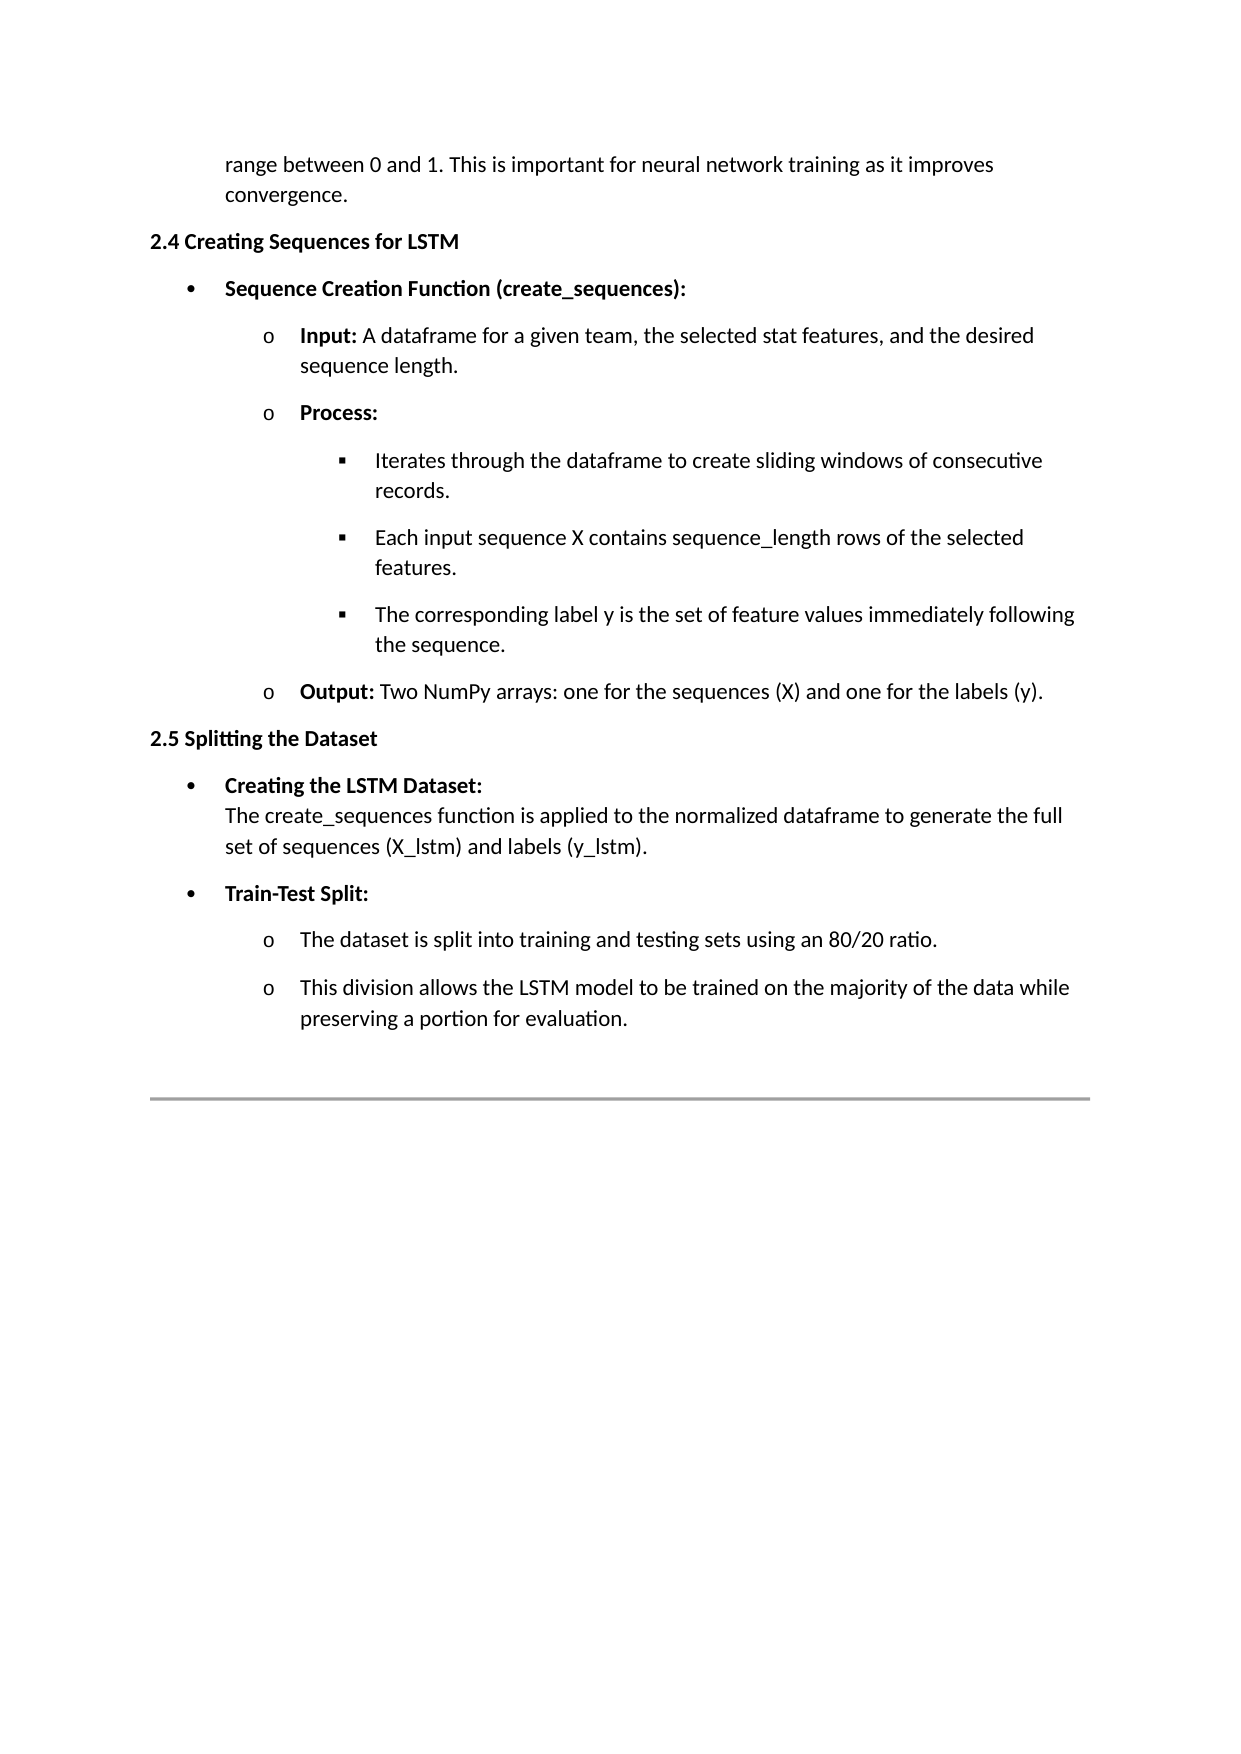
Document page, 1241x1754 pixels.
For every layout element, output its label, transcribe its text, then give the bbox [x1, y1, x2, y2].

list Creating the LSTM Dataset: The create_sequences function is applied to the normalized dataframe to generate the full set of sequences (X_lstm) and labels (y_lstm). [187, 771, 1090, 860]
text 2.5 Splitting the Dataset [150, 724, 1090, 752]
list The corresponding label y is the set of feature values immediately following the sequence. [337, 600, 1090, 658]
text 2.4 Creating Sequences for LSTM [150, 227, 1090, 255]
list Iterates through the dataframe to create sliding windows of consecutive records. [337, 446, 1090, 504]
list Process: [262, 398, 1090, 427]
list Output: Two NumPy arrays: one for the sequences (X) and one for the labels (y). [262, 677, 1090, 706]
list Each input sequence X contains sequence_length rows of the selected features. [337, 523, 1090, 581]
list Train-Test Split: [187, 879, 1090, 907]
list Input: A dataframe for a given team, the selected stat features, and the desired sequence length. [262, 321, 1090, 379]
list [187, 150, 1090, 208]
list The dataset is split into training and testing sets using an 80/20 ratio. [262, 926, 1090, 954]
list This division allows the LSTM model to be trained on the majority of the data while preserving a portion for evaluation. [262, 973, 1090, 1032]
list Sequence Creation Function (create_sequences): [187, 274, 1090, 302]
